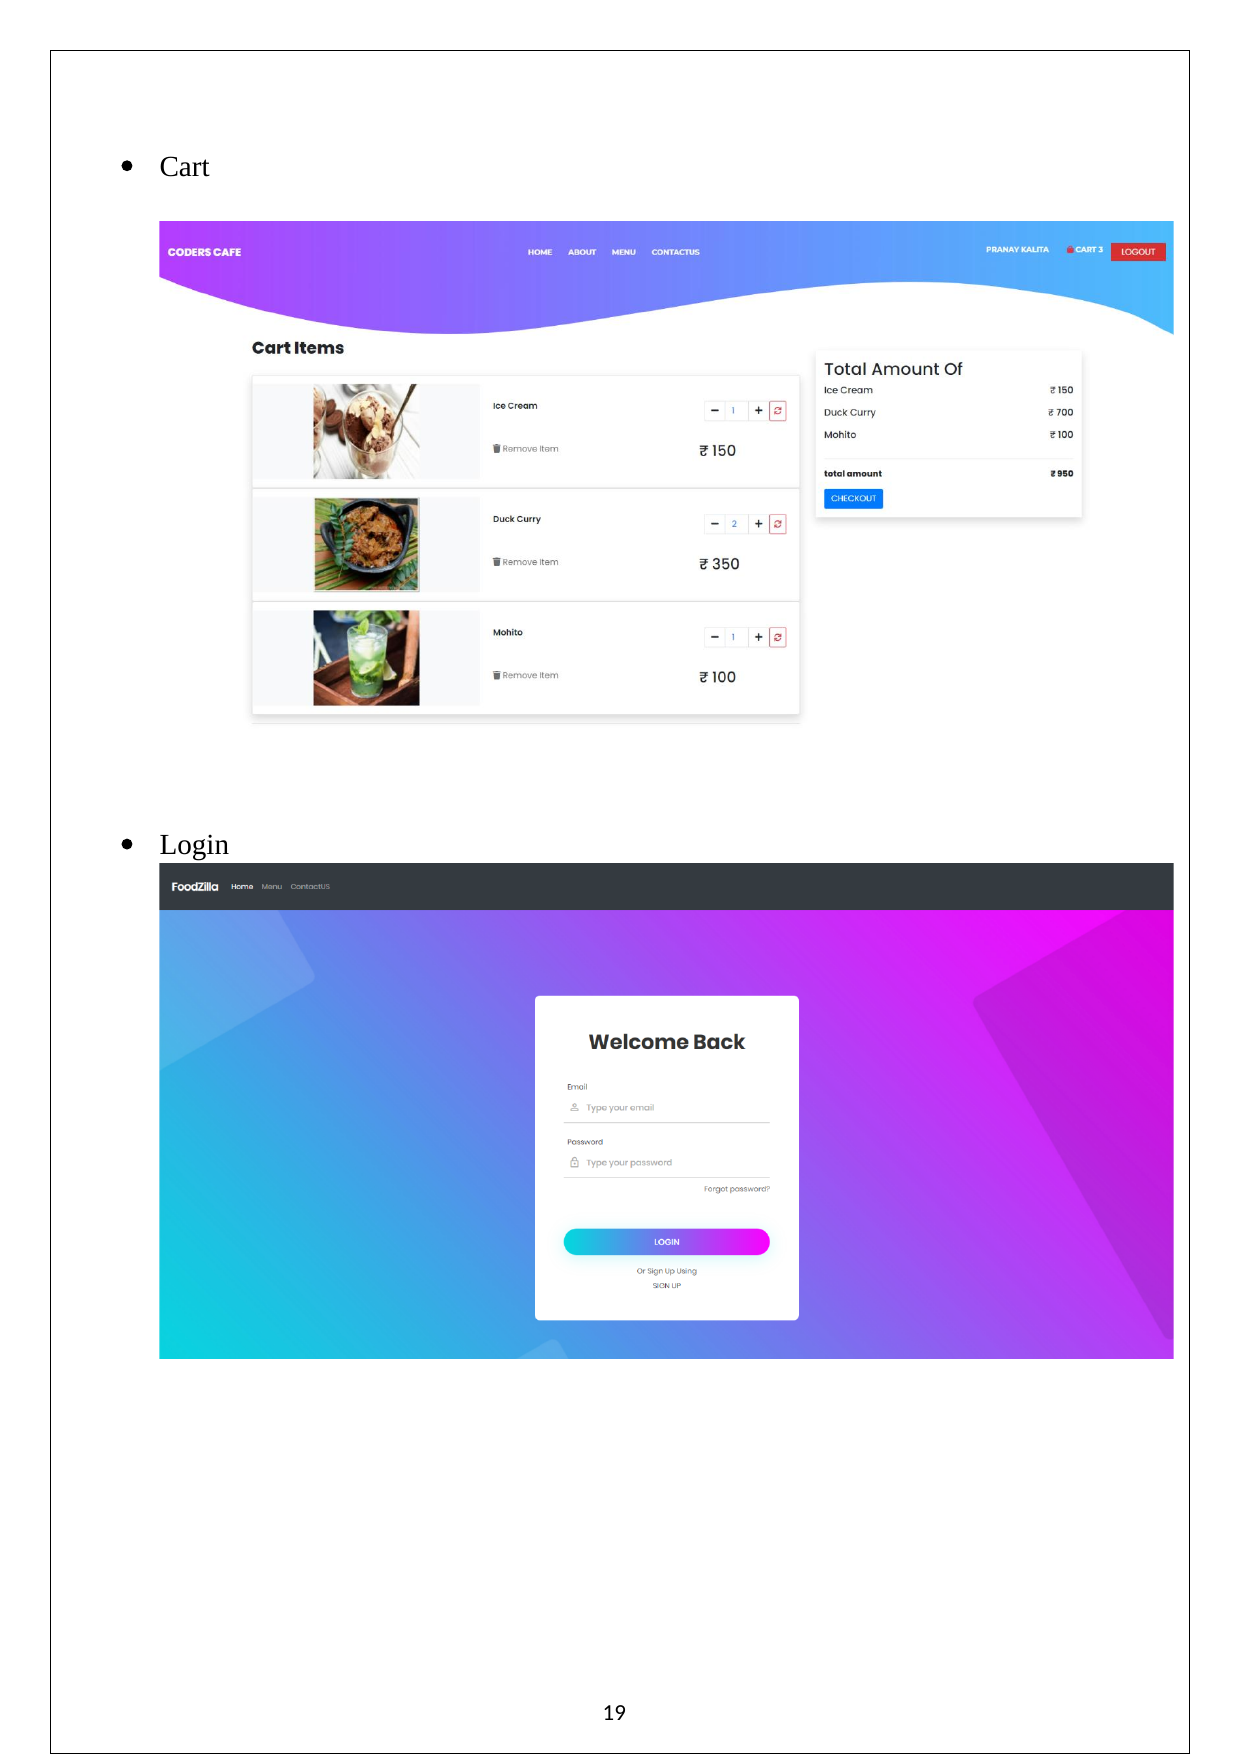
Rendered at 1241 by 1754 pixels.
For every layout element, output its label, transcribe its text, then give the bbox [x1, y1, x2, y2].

list Cart [122, 149, 1144, 182]
picture [159, 221, 1174, 753]
list Login [122, 827, 1144, 861]
picture [159, 863, 1174, 1359]
